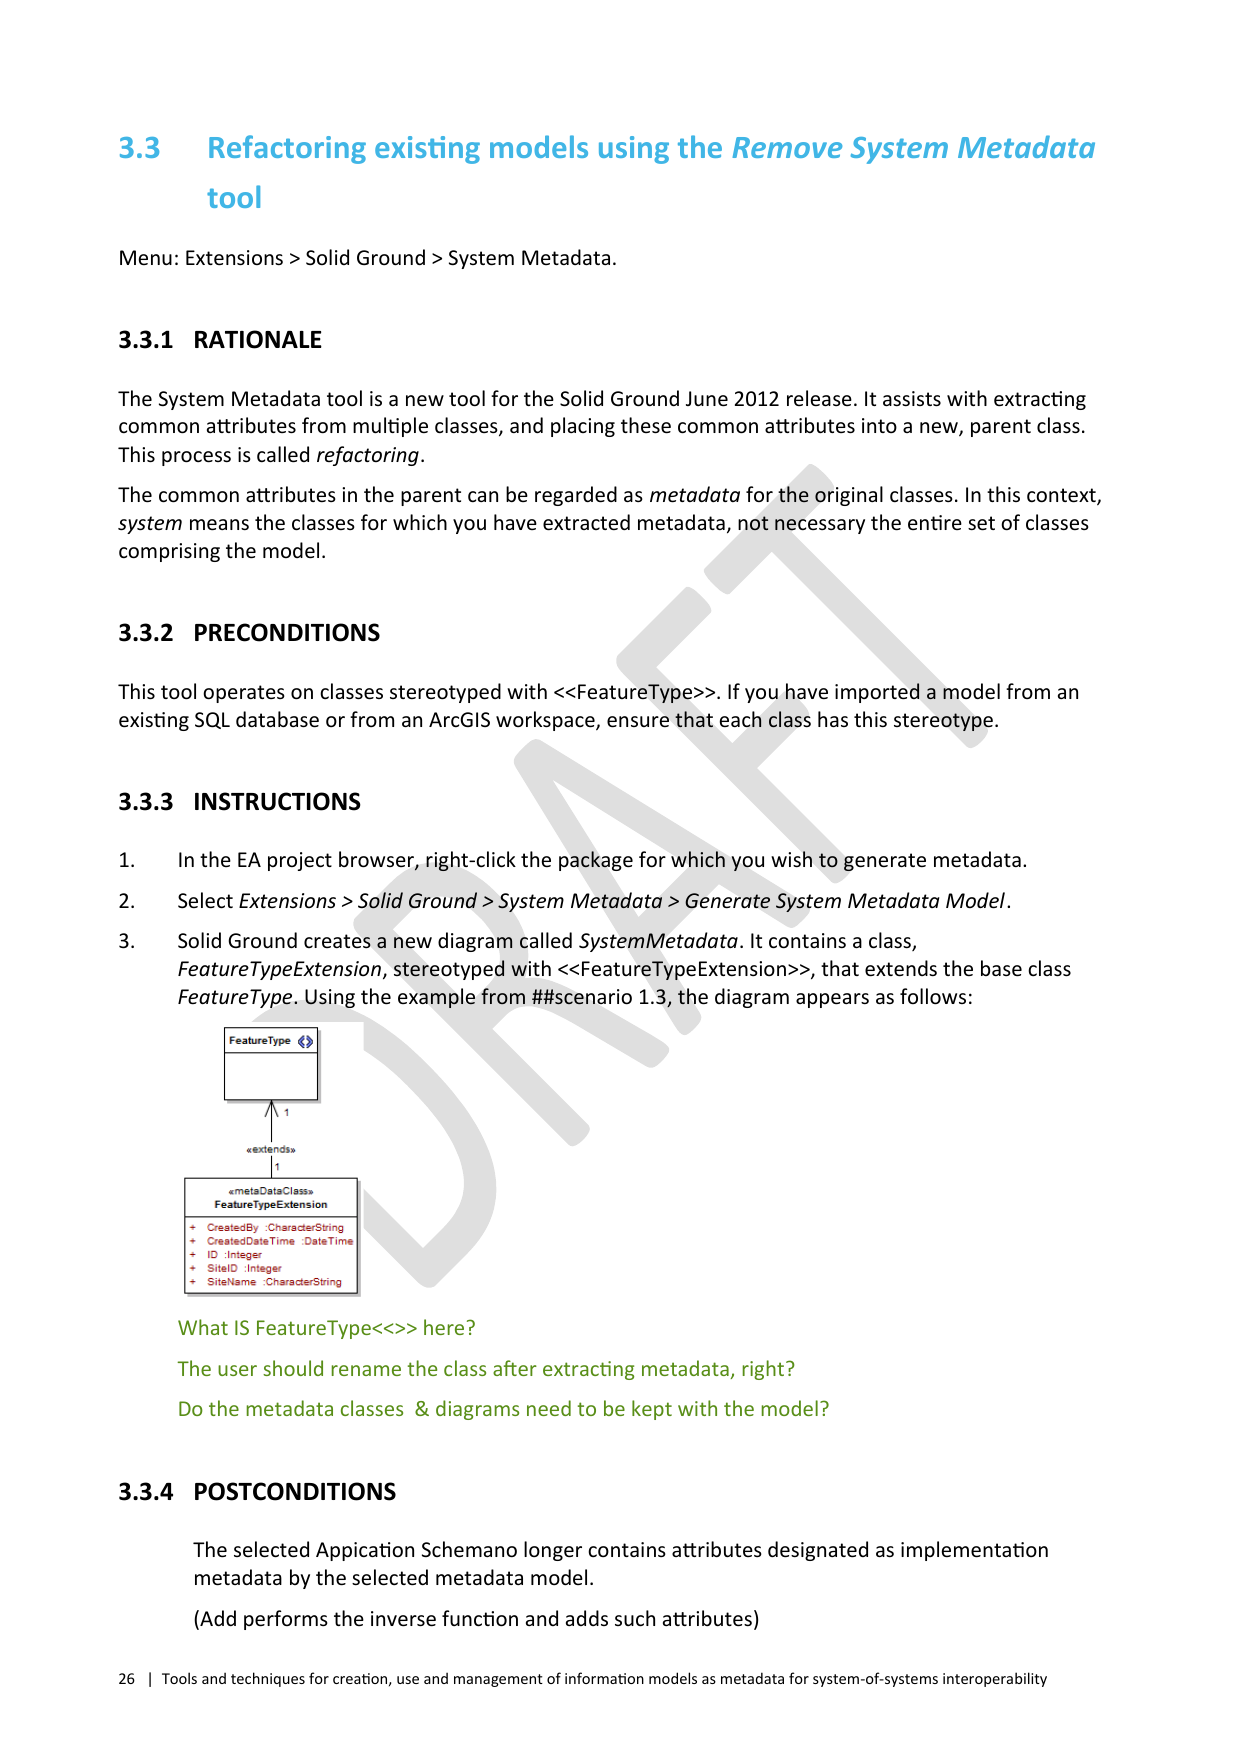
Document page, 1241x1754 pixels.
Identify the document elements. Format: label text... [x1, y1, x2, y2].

subtitle Instructions [118, 770, 1122, 820]
text This tool operates on classes stereotyped with <<FeatureType>>. If you have imported a model from an existing SQL database or from an ArcGIS workspace, ensure that each class has this stereotype. [118, 677, 1122, 733]
subtitle Postconditions [118, 1460, 1122, 1510]
text The selected Appication Schemano longer contains attributes designated as implementation metadata by the selected metadata model. [193, 1535, 1122, 1591]
picture [177, 1022, 364, 1301]
text What IS FeatureType<<>> here? [177, 1313, 1122, 1342]
subtitle Preconditions [118, 602, 1122, 652]
text (Add performs the inverse function and adds such attributes) [193, 1604, 1122, 1632]
subtitle Rationale [118, 309, 1122, 359]
text Menu: Extensions > Solid Ground > System Metadata. [118, 243, 1122, 271]
list Solid Ground creates a new diagram called SystemMetadata. It contains a class, FeatureTypeExtension, stereotyped with <<FeatureTypeExtension>>, that extends the base class FeatureType. Using the example from ##scenario 1.3, the diagram appears as follows: [118, 926, 1122, 1010]
list Select Extensions > Solid Ground > System Metadata > Generate System Metadata Model. [118, 886, 1122, 914]
text The System Metadata tool is a new tool for the Solid Ground June 2012 release. It assists with extracting common attributes from multiple classes, and placing these common attributes into a new, parent class. This process is called refactoring. [118, 384, 1122, 468]
text Do the metadata classes & diagrams need to be kept with the model? [177, 1394, 1122, 1423]
subtitle Refactoring existing models using the Remove System Metadata tool [118, 118, 1122, 218]
list In the EA project browser, right-click the package for which you wish to generate metadata. [118, 845, 1122, 873]
text The common attributes in the parent can be regarded as metadata for the original classes. In this context, system means the classes for which you have extracted metadata, not necessary the entire set of classes comprising the model. [118, 480, 1122, 564]
text The user should rename the class after extracting metadata, right? [177, 1354, 1122, 1382]
